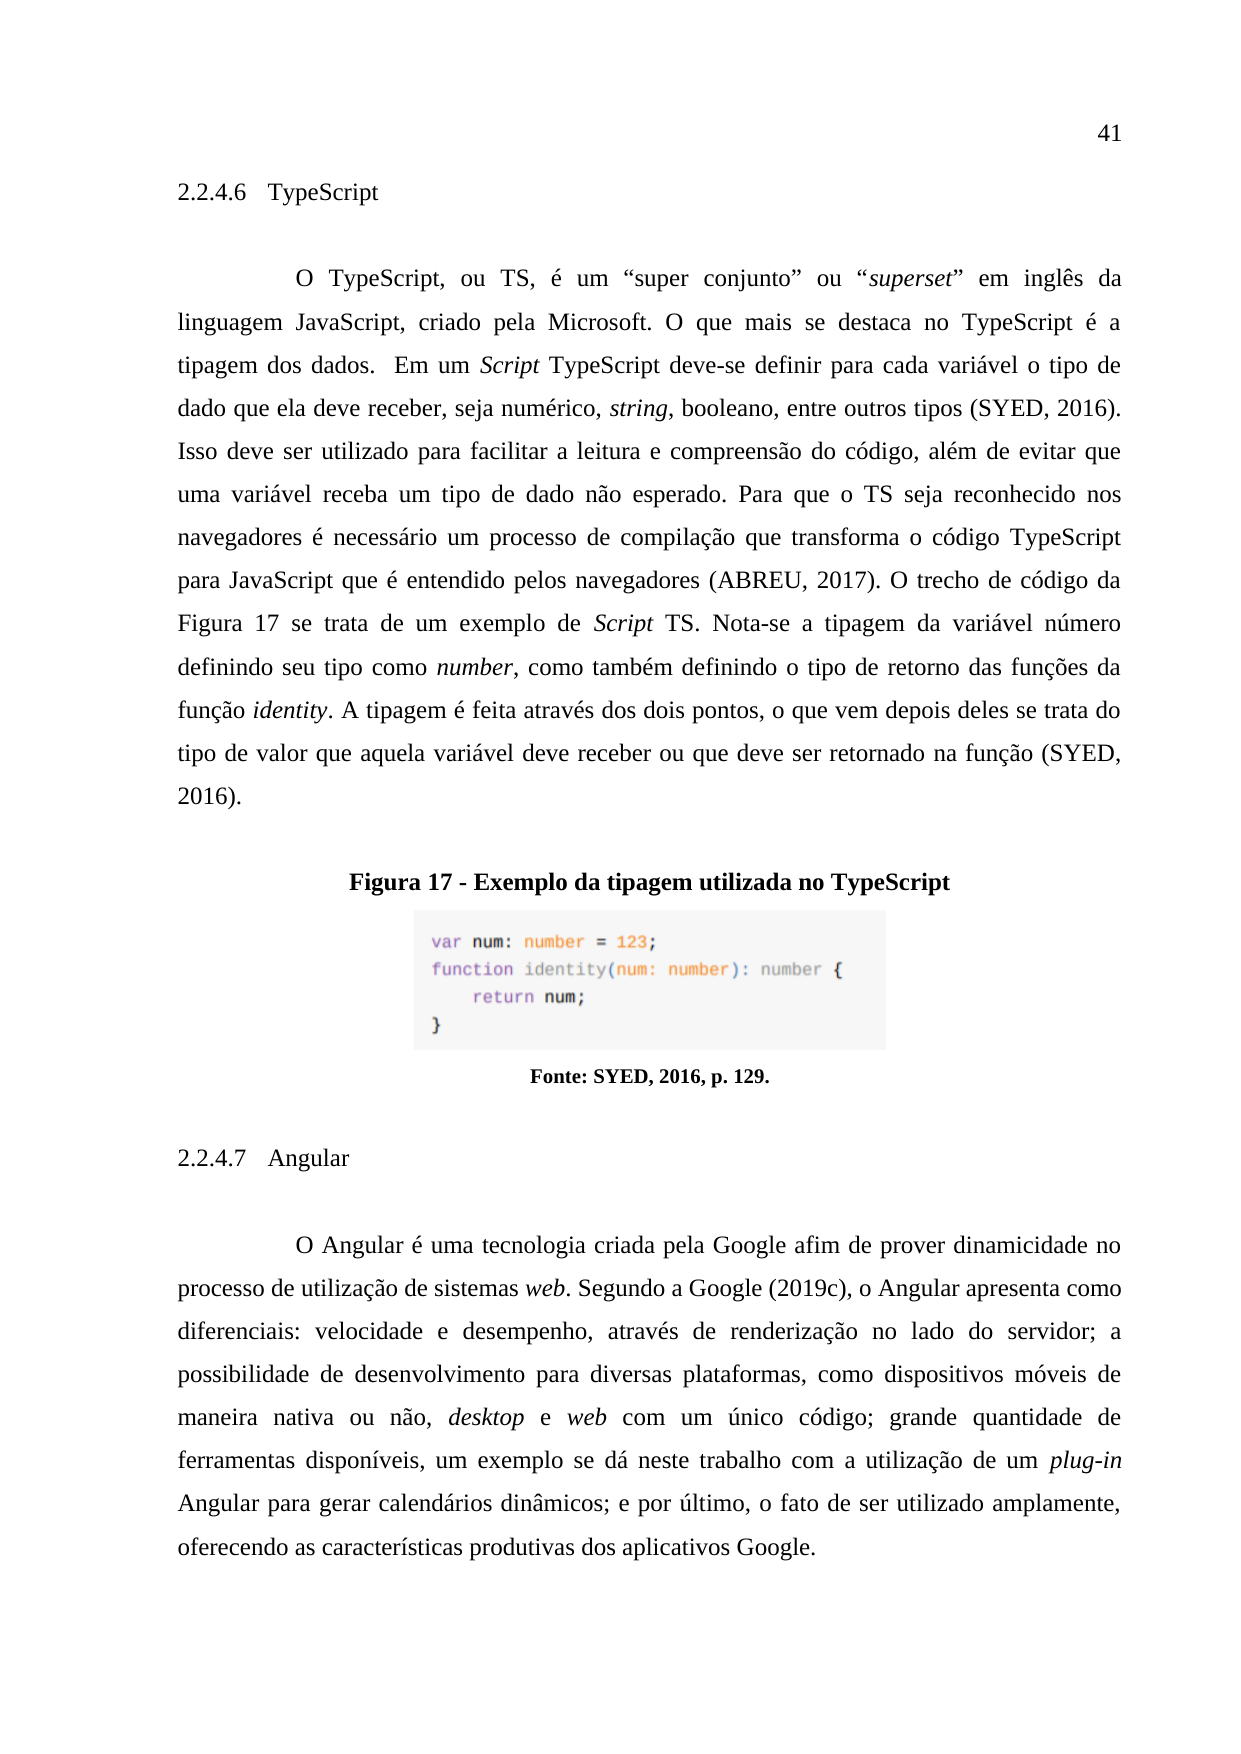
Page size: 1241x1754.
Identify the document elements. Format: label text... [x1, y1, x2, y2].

text Figura 17 - Exemplo da tipagem utilizada no TypeScript [177, 867, 1122, 896]
text Fonte: SYED, 2016, p. 129. [177, 1064, 1122, 1088]
subtitle TypeScript [177, 177, 1122, 206]
text O Angular é uma tecnologia criada pela Google afim de prover dinamicidade no processo de utilização de sistemas web. Segundo a Google (2019c), o Angular apresenta como diferenciais: velocidade e desempenho, através de renderização no lado do servidor; a possibilidade de desenvolvimento para diversas plataformas, como dispositivos móveis de maneira nativa ou não, desktop e web com um único código; grande quantidade de ferramentas disponíveis, um exemplo se dá neste trabalho com a utilização de um plug-in Angular para gerar calendários dinâmicos; e por último, o fato de ser utilizado amplamente, oferecendo as características produtivas dos aplicativos Google. [177, 1230, 1122, 1560]
picture [413, 910, 886, 1050]
subtitle Angular [177, 1143, 1122, 1172]
text O TypeScript, ou TS, é um “super conjunto” ou “superset” em inglês da linguagem JavaScript, criado pela Microsoft. O que mais se destaca no TypeScript é a tipagem dos dados. Em um Script TypeScript deve-se definir para cada variável o tipo de dado que ela deve receber, seja numérico, string, booleano, entre outros tipos (SYED, 2016). Isso deve ser utilizado para facilitar a leitura e compreensão do código, além de evitar que uma variável receba um tipo de dado não esperado. Para que o TS seja reconhecido nos navegadores é necessário um processo de compilação que transforma o código TypeScript para JavaScript que é entendido pelos navegadores (ABREU, 2017). O trecho de código da Figura 17 se trata de um exemplo de Script TS. Nota-se a tipagem da variável número definindo seu tipo como number, como também definindo o tipo de retorno das funções da função identity. A tipagem é feita através dos dois pontos, o que vem depois deles se trata do tipo de valor que aquela variável deve receber ou que deve ser retornado na função (SYED, 2016). [177, 263, 1122, 810]
